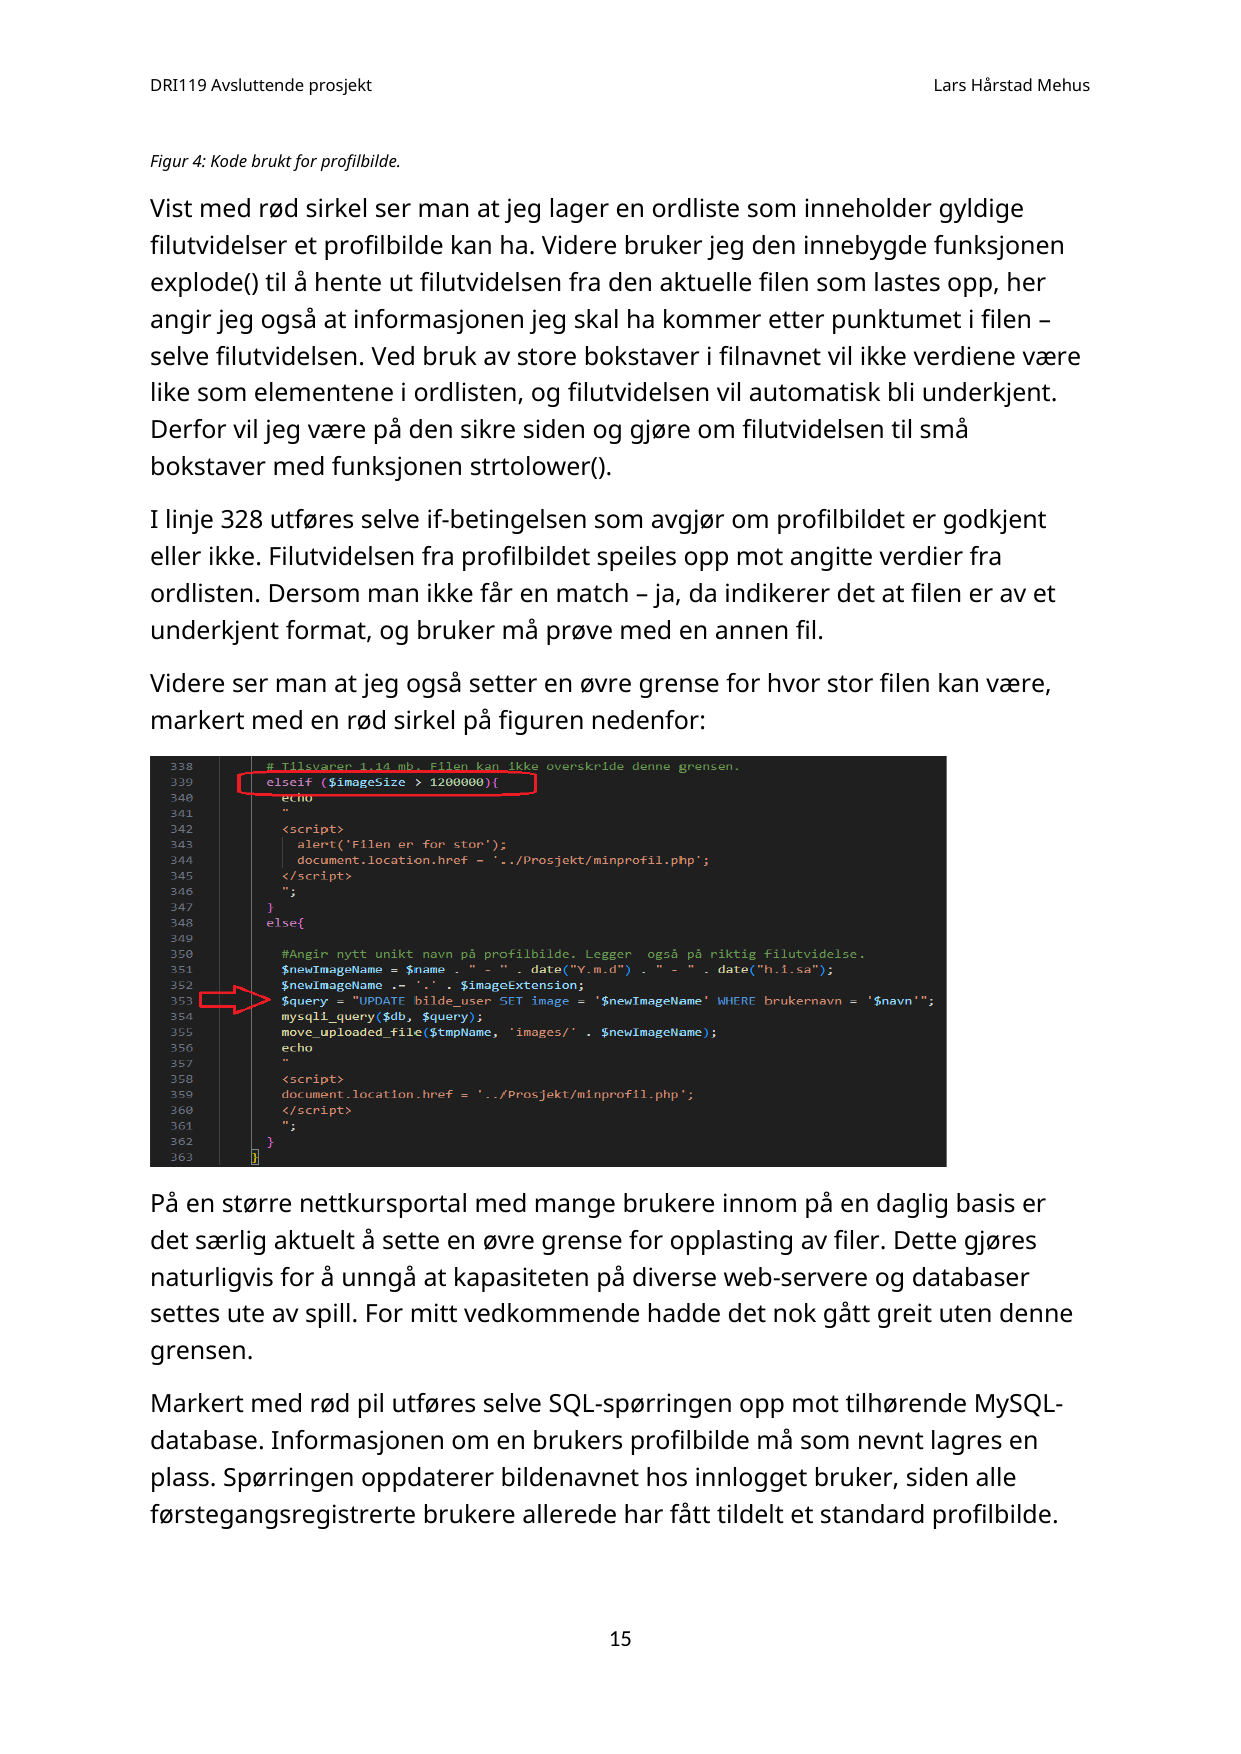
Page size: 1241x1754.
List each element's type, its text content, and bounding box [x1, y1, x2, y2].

text Videre ser man at jeg også setter en øvre grense for hvor stor filen kan være, markert med en rød sirkel på figuren nedenfor: [150, 666, 1090, 737]
text Markert med rød pil utføres selve SQL-spørringen opp mot tilhørende MySQL-database. Informasjonen om en brukers profilbilde må som nevnt lagres en plass. Spørringen oppdaterer bildenavnet hos innlogget bruker, siden alle førstegangsregistrerte brukere allerede har fått tildelt et standard profilbilde. [150, 1386, 1090, 1531]
text I linje 328 utføres selve if-betingelsen som avgjør om profilbildet er godkjent eller ikke. Filutvidelsen fra profilbildet speiles opp mot angitte verdier fra ordlisten. Dersom man ikke får en match – ja, da indikerer det at filen er av et underkjent format, og bruker må prøve med en annen fil. [150, 502, 1090, 646]
text Vist med rød sirkel ser man at jeg lager en ordliste som inneholder gyldige filutvidelser et profilbilde kan ha. Videre bruker jeg den innebygde funksjonen explode() til å hente ut filutvidelsen fra den aktuelle filen som lastes opp, her angir jeg også at informasjonen jeg skal ha kommer etter punktumet i filen – selve filutvidelsen. Ved bruk av store bokstaver i filnavnet vil ikke verdiene være like som elementene i ordlisten, og filutvidelsen vil automatisk bli underkjent. Derfor vil jeg være på den sikre siden og gjøre om filutvidelsen til små bokstaver med funksjonen strtolower(). [150, 191, 1090, 483]
text Figur 4: Kode brukt for profilbilde. [150, 150, 1090, 173]
text På en større nettkursportal med mange brukere innom på en daglig basis er det særlig aktuelt å sette en øvre grense for opplasting av filer. Dette gjøres naturligvis for å unngå at kapasiteten på diverse web-servere og databaser settes ute av spill. For mitt vedkommende hadde det nok gått greit uten denne grensen. [150, 1186, 1090, 1367]
picture [150, 756, 947, 1167]
